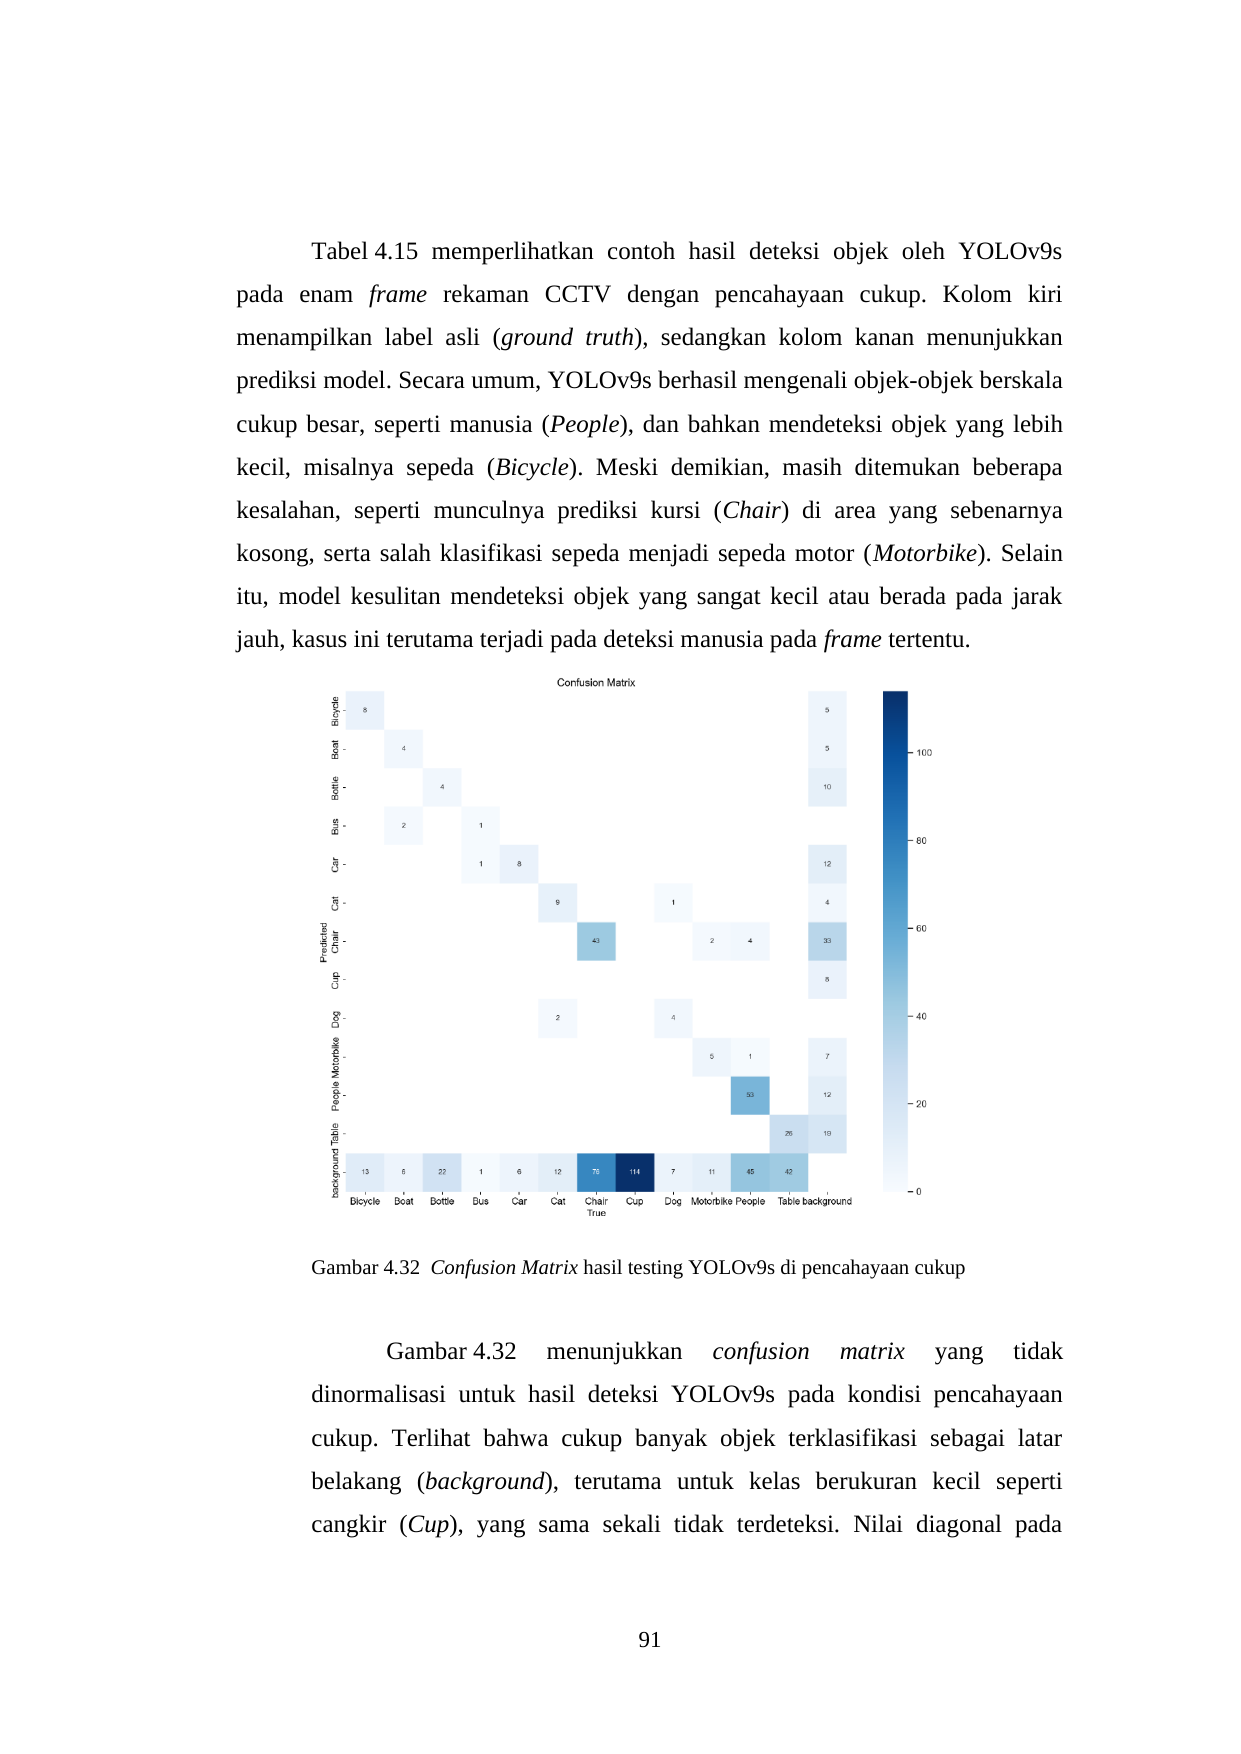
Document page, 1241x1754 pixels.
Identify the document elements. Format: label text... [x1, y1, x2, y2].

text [311, 1336, 1063, 1538]
text Tabel 4.15 memperlihatkan contoh hasil deteksi objek oleh YOLOv9s pada enam frame rekaman CCTV dengan pencahayaan cukup. Kolom kiri menampilkan label asli (ground truth), sedangkan kolom kanan menunjukkan prediksi model. Secara umum, YOLOv9s berhasil mengenali objek-objek berskala cukup besar, seperti manusia (People), dan bahkan mendeteksi objek yang lebih kecil, misalnya sepeda (Bicycle). Meski demikian, masih ditemukan beberapa kesalahan, seperti munculnya prediksi kursi (Chair) di area yang sebenarnya kosong, serta salah klasifikasi sepeda menjadi sepeda motor (Motorbike). Selain itu, model kesulitan mendeteksi objek yang sangat kecil atau berada pada jarak jauh, kasus ini terutama terjadi pada deteksi manusia pada frame tertentu. [236, 236, 1063, 653]
picture [253, 667, 1003, 1229]
